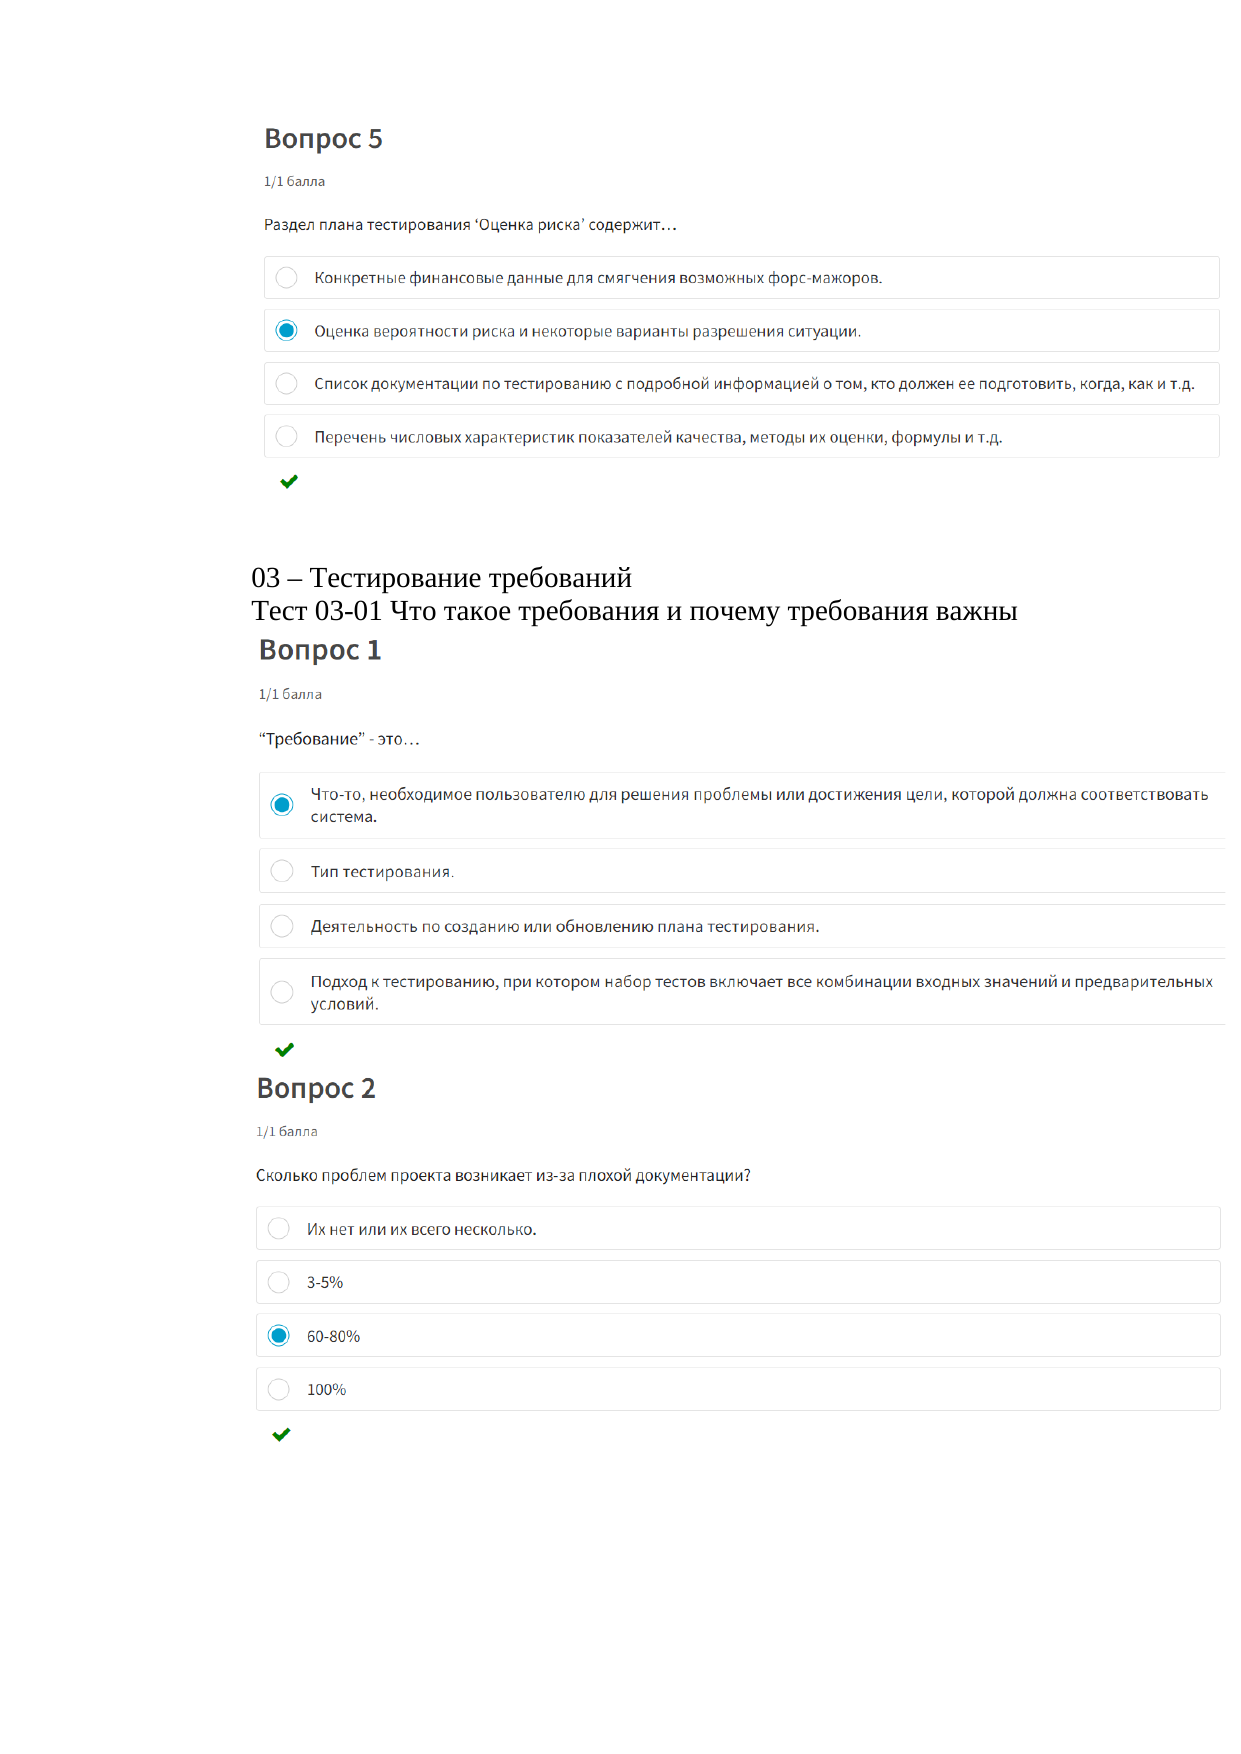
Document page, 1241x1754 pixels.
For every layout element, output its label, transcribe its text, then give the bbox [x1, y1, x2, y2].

picture [251, 118, 1226, 493]
picture [251, 627, 1226, 1455]
text 03 – Тестирование требований [177, 560, 1152, 593]
text Тест 03-01 Что такое требования и почему требования важны [177, 593, 1152, 627]
